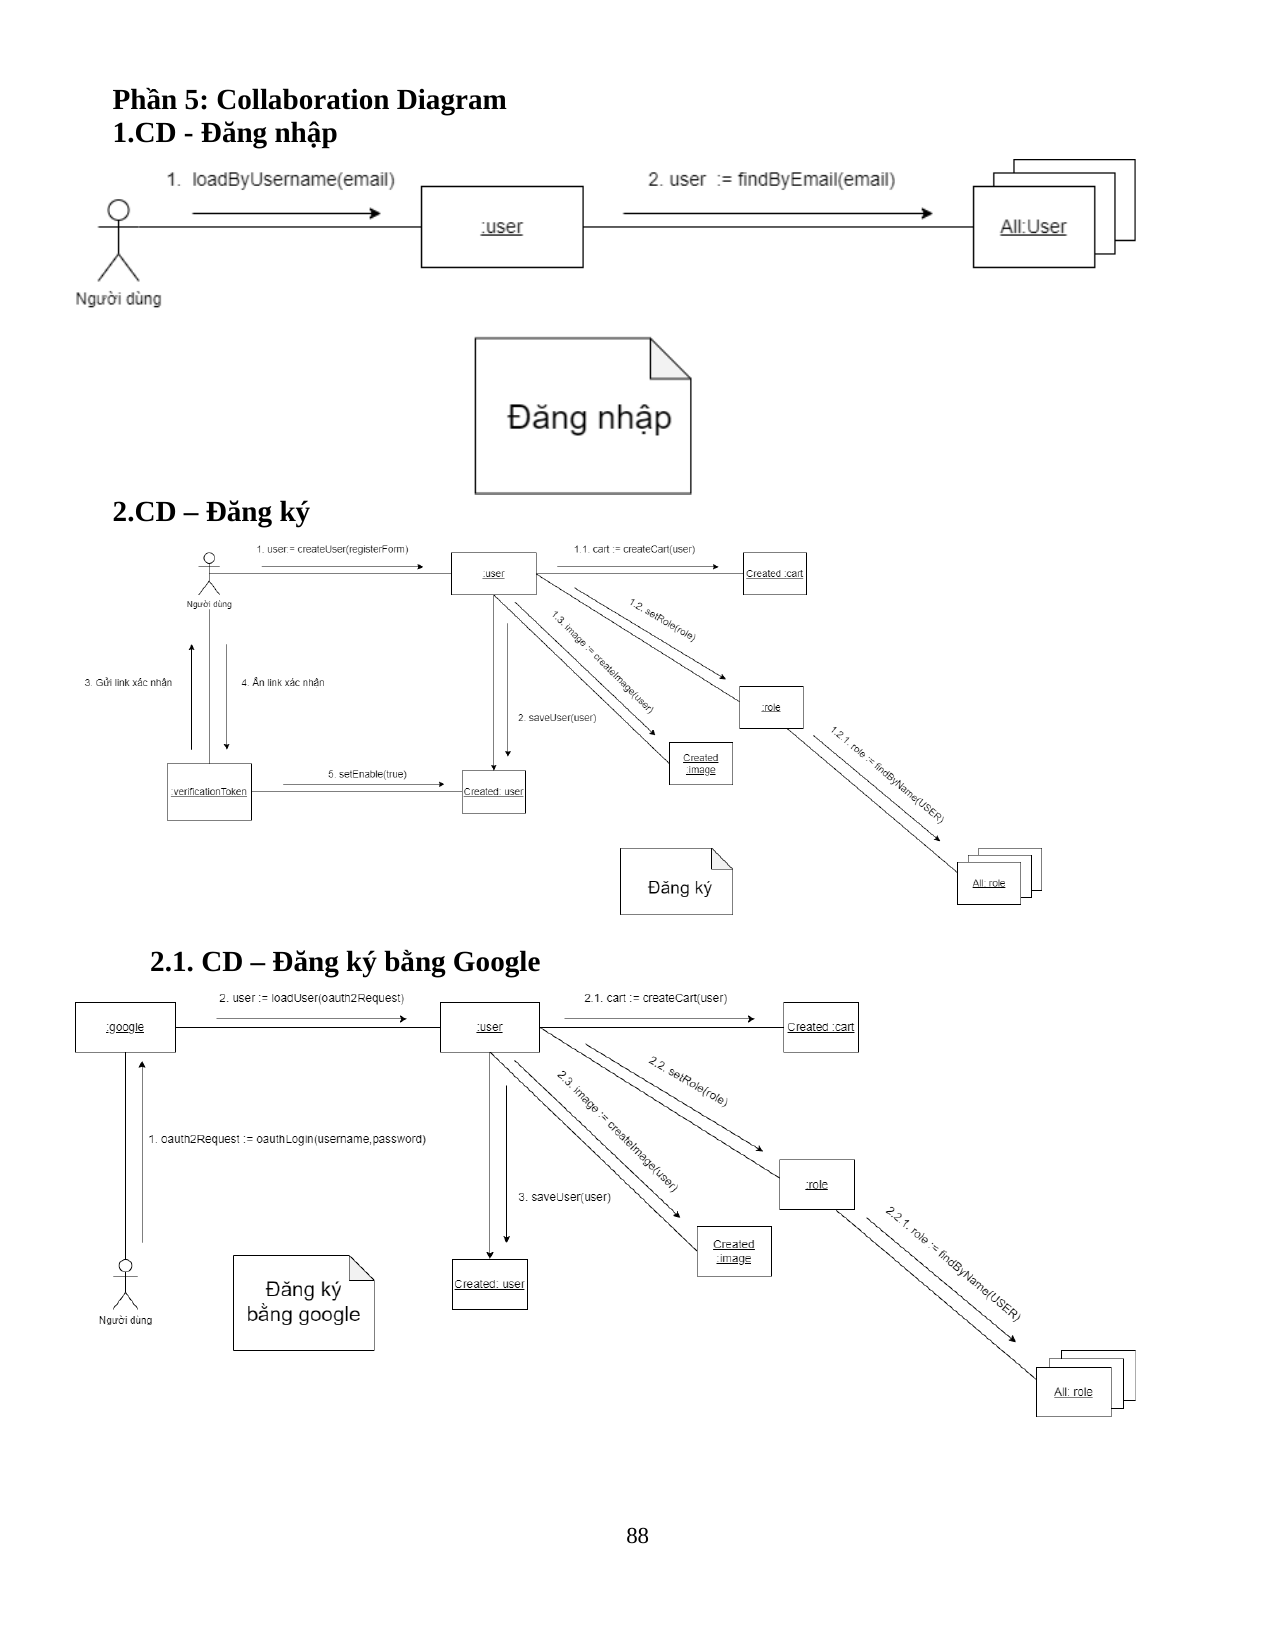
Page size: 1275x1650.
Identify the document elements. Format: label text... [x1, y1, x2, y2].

subtitle 2.1. CD – Đăng ký bằng Google [75, 944, 1200, 977]
subtitle Phần 5: Collaboration Diagram [75, 82, 1127, 116]
text 2.CD – Đăng ký [112, 494, 1200, 528]
picture [75, 159, 1136, 495]
text 1.CD - Đăng nhập [112, 116, 1200, 149]
picture [75, 538, 1042, 915]
picture [75, 985, 1136, 1417]
